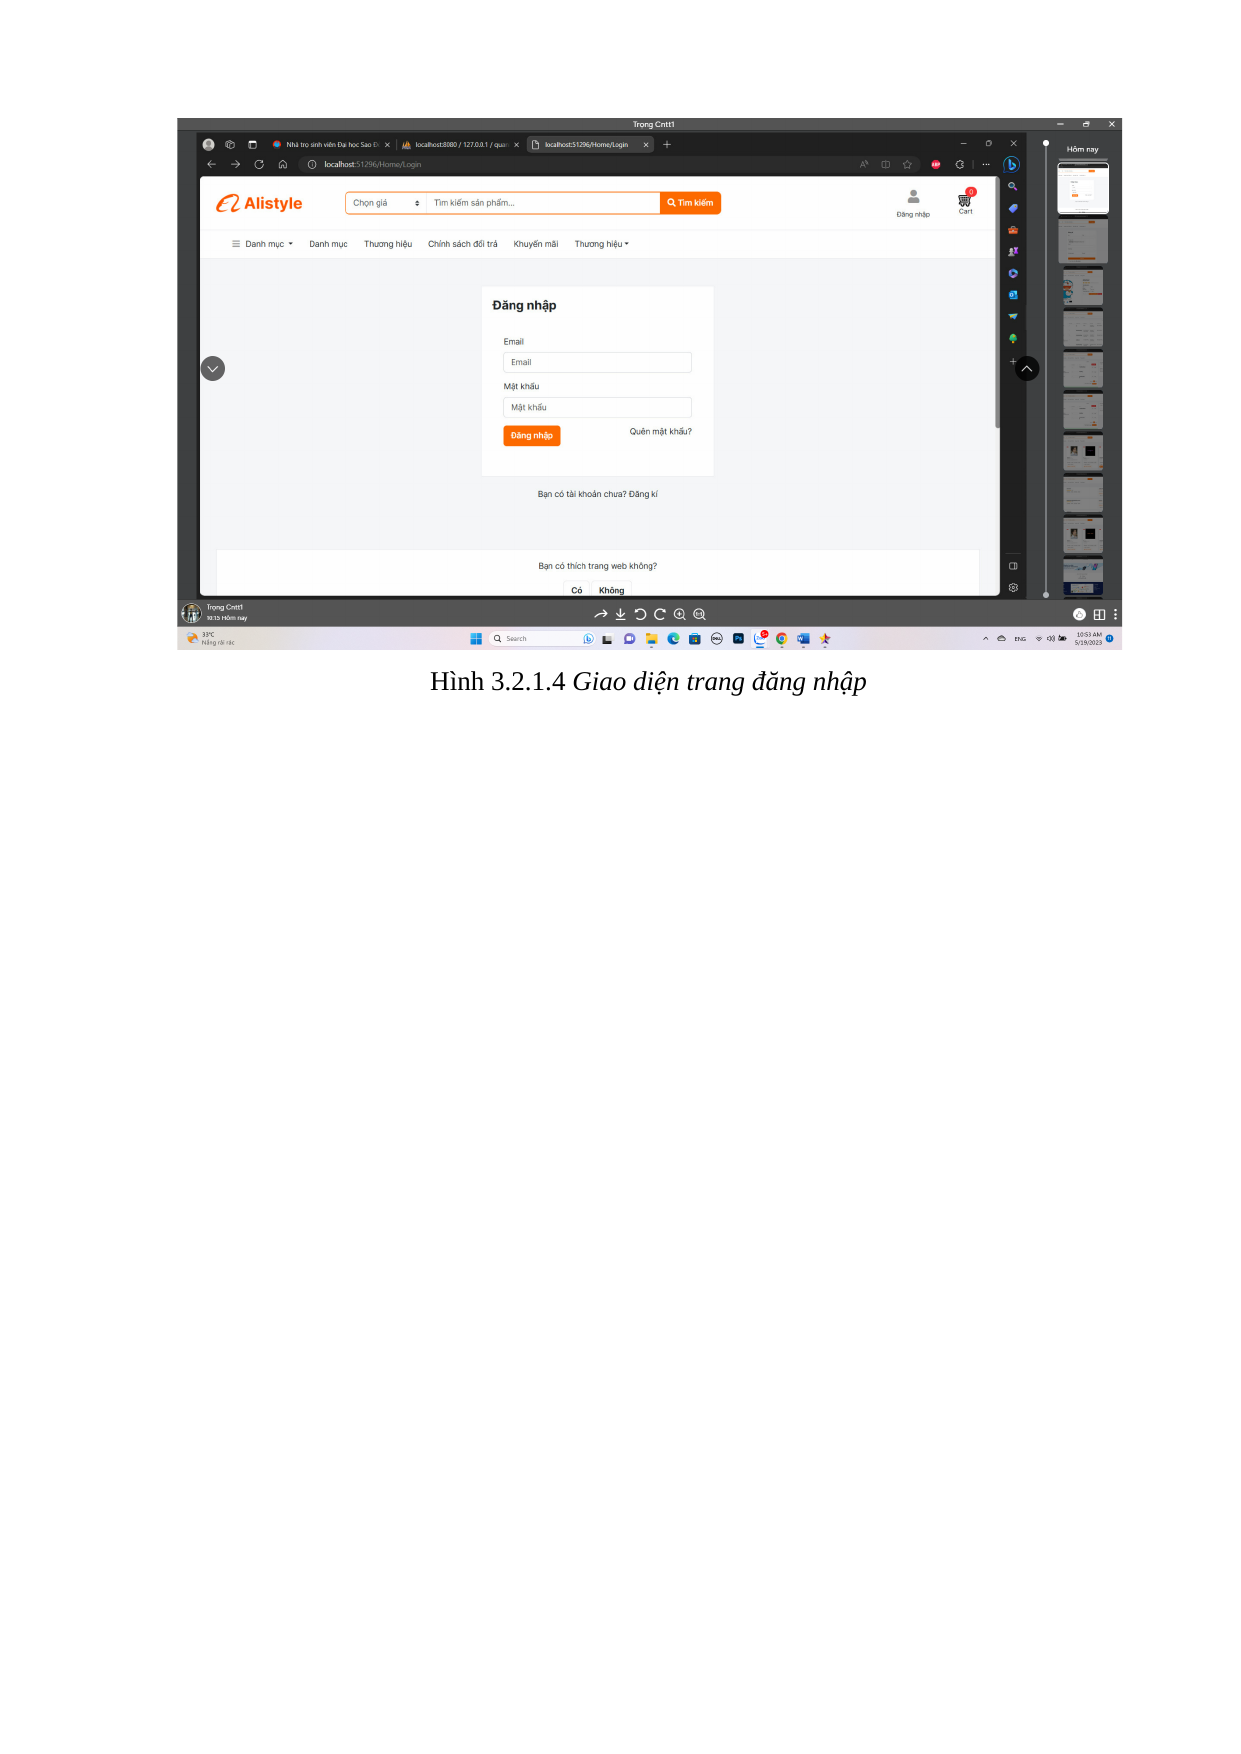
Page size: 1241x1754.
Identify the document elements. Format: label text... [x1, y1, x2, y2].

picture [177, 118, 1123, 650]
text Hình 3.2.1.4 Giao diện trang đăng nhập [177, 665, 1122, 696]
